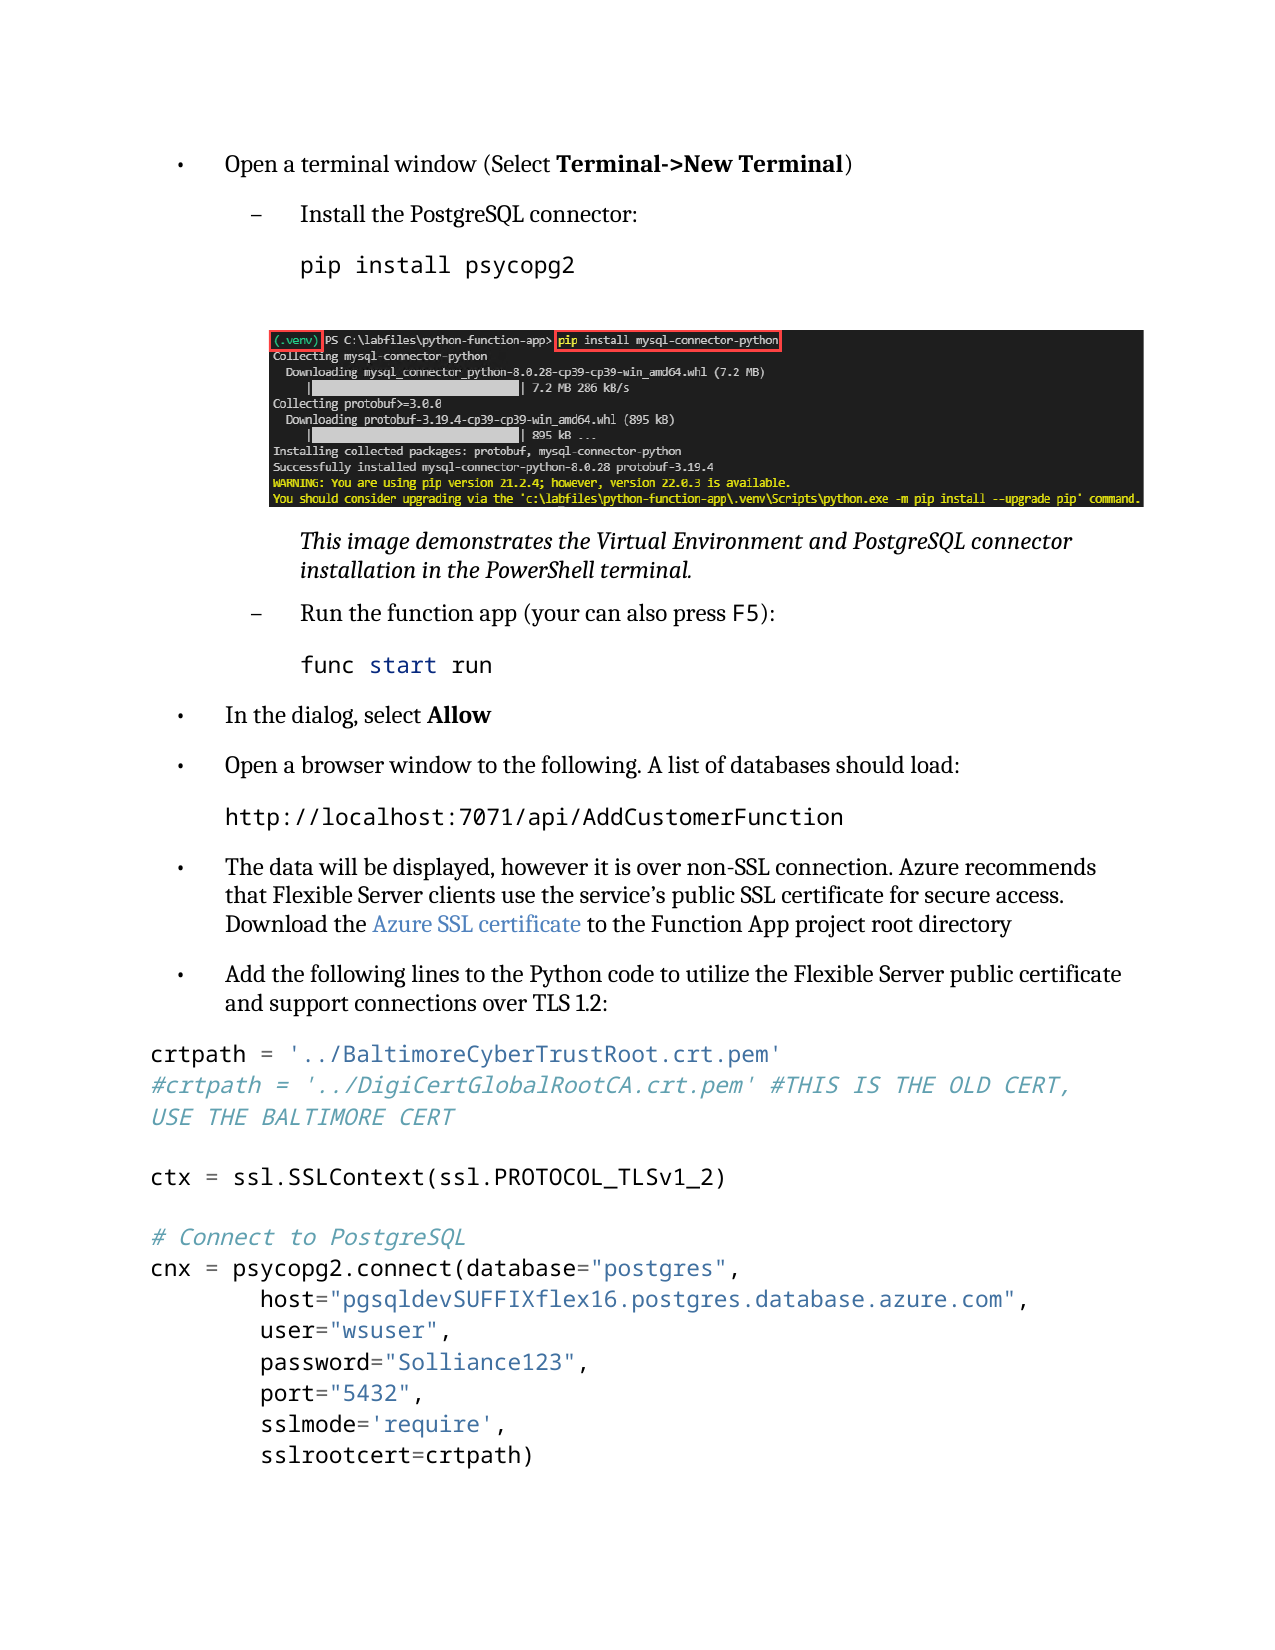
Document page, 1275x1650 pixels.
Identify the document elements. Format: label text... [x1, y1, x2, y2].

list In the dialog, select Allow [175, 701, 1125, 730]
list Open a terminal window (Select Terminal->New Terminal) [175, 150, 1125, 179]
list func start run [250, 649, 1125, 681]
list pip install psycopg2 [250, 249, 1125, 280]
list The data will be displayed, however it is over non-SSL connection. Azure recommends that Flexible Server clients use the service’s public SSL certificate for secure access. Download the Azure SSL certificate to the Function App project root directory [175, 853, 1125, 939]
list http://localhost:7071/api/AddCustomerFunction [175, 801, 1125, 832]
list Run the function app (your can also press F5): [250, 597, 1125, 628]
list Add the following lines to the Python code to utilize the Flexible Server public certificate and support connections over TLS 1.2: [175, 960, 1125, 1017]
list Open a browser window to the following. A list of databases should load: [175, 751, 1125, 780]
list Install the PostgreSQL connector: [250, 199, 1125, 228]
text crtpath = '../BaltimoreCyberTrustRoot.crt.pem' #crtpath = '../DigiCertGlobalRootCA.crt.pem' #THIS IS THE OLD CERT, USE THE BALTIMORE CERT ctx = ssl.SSLContext(ssl.PROTOCOL_TLSv1_2) # Connect to PostgreSQL cnx = psycopg2.connect(database="postgres", host="pgsqldevSUFFIXflex16.postgres.database.azure.com", user="wsuser", password="Solliance123", port="5432", sslmode='require', sslrootcert=crtpath) [150, 1038, 1125, 1471]
list This image demonstrates the Virtual Environment and PostgreSQL connector installation in the PowerShell terminal. [250, 527, 1125, 585]
picture [268, 330, 1144, 507]
